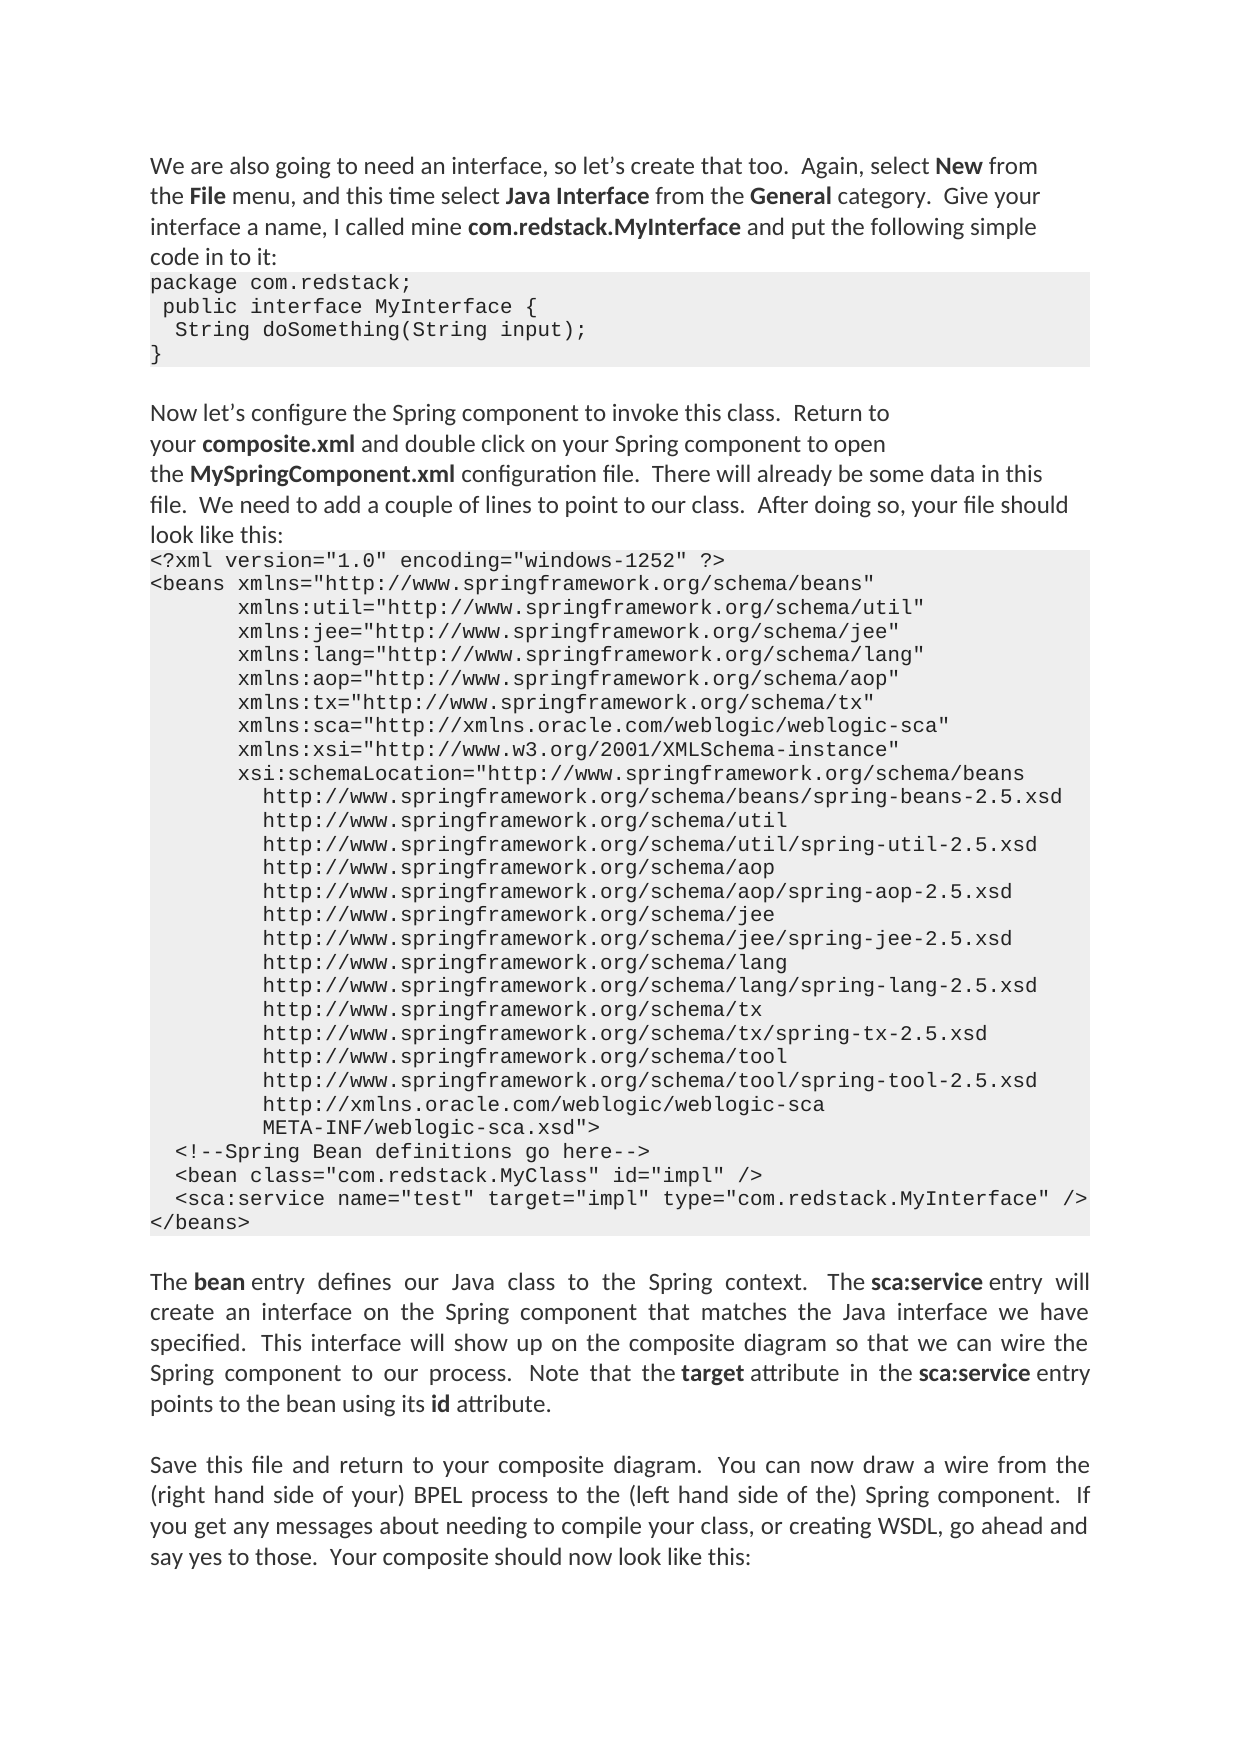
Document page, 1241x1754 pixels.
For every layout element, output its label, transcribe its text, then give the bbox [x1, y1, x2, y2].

text <!--Spring Bean definitions go here--> [150, 1141, 1090, 1164]
text http://www.springframework.org/schema/tx/spring-tx-2.5.xsd [150, 1023, 1090, 1046]
text http://www.springframework.org/schema/tool/spring-tool-2.5.xsd [150, 1070, 1090, 1094]
text xsi:schemaLocation="http://www.springframework.org/schema/beans [150, 763, 1090, 786]
text http://www.springframework.org/schema/jee [150, 904, 1090, 928]
text http://www.springframework.org/schema/util/spring-util-2.5.xsd [150, 833, 1090, 857]
text <sca:service name="test" target="impl" type="com.redstack.MyInterface" /> [150, 1188, 1090, 1212]
text xmlns:jee="http://www.springframework.org/schema/jee" [150, 621, 1090, 644]
text xmlns:sca="http://xmlns.oracle.com/weblogic/weblogic-sca" [150, 715, 1090, 739]
text http://www.springframework.org/schema/tx [150, 999, 1090, 1023]
text http://www.springframework.org/schema/lang/spring-lang-2.5.xsd [150, 975, 1090, 999]
text xmlns:lang="http://www.springframework.org/schema/lang" [150, 644, 1090, 668]
text <bean class="com.redstack.MyClass" id="impl" /> [150, 1164, 1090, 1188]
text META-INF/weblogic-sca.xsd"> [150, 1117, 1090, 1141]
text http://www.springframework.org/schema/tool [150, 1046, 1090, 1070]
text http://www.springframework.org/schema/aop [150, 857, 1090, 881]
text } [150, 343, 1090, 367]
text <?xml version="1.0" encoding="windows-1252" ?> [150, 550, 1090, 573]
text package com.redstack; [150, 272, 1090, 296]
text Save this file and return to your composite diagram. You can now draw a wire from the (right hand side of your) BPEL process to the (left hand side of the) Spring component. If you get any messages about needing to compile your class, or creating WSDL, go ahead and say yes to those. Your composite should now look like this: [150, 1449, 1090, 1571]
text http://www.springframework.org/schema/util [150, 810, 1090, 833]
text </beans> [150, 1212, 1090, 1236]
text http://xmlns.oracle.com/weblogic/weblogic-sca [150, 1094, 1090, 1117]
text xmlns:tx="http://www.springframework.org/schema/tx" [150, 692, 1090, 715]
text http://www.springframework.org/schema/aop/spring-aop-2.5.xsd [150, 881, 1090, 904]
text We are also going to need an interface, so let’s create that too. Again, select New from the File menu, and this time select Java Interface from the General category. Give your interface a name, I called mine com.redstack.MyInterface and put the following simple code in to it: [150, 150, 1090, 272]
text xmlns:util="http://www.springframework.org/schema/util" [150, 597, 1090, 621]
text Now let’s configure the Spring component to invoke this class. Return to your composite.xml and double click on your Spring component to open the MySpringComponent.xml configuration file. There will already be some data in this file. We need to add a couple of lines to point to our class. After doing so, your file should look like this: [150, 397, 1090, 550]
text http://www.springframework.org/schema/jee/spring-jee-2.5.xsd [150, 928, 1090, 952]
text <beans xmlns="http://www.springframework.org/schema/beans" [150, 573, 1090, 597]
text xmlns:aop="http://www.springframework.org/schema/aop" [150, 668, 1090, 692]
text The bean entry defines our Java class to the Spring context. The sca:service entry will create an interface on the Spring component that matches the Java interface we have specified. This interface will show up on the composite diagram so that we can wire the Spring component to our process. Note that the target attribute in the sca:service entry points to the bean using its id attribute. [150, 1266, 1090, 1419]
text http://www.springframework.org/schema/lang [150, 952, 1090, 975]
text public interface MyInterface { [150, 296, 1090, 319]
text String doSomething(String input); [150, 319, 1090, 343]
text xmlns:xsi="http://www.w3.org/2001/XMLSchema-instance" [150, 739, 1090, 763]
text http://www.springframework.org/schema/beans/spring-beans-2.5.xsd [150, 786, 1090, 810]
